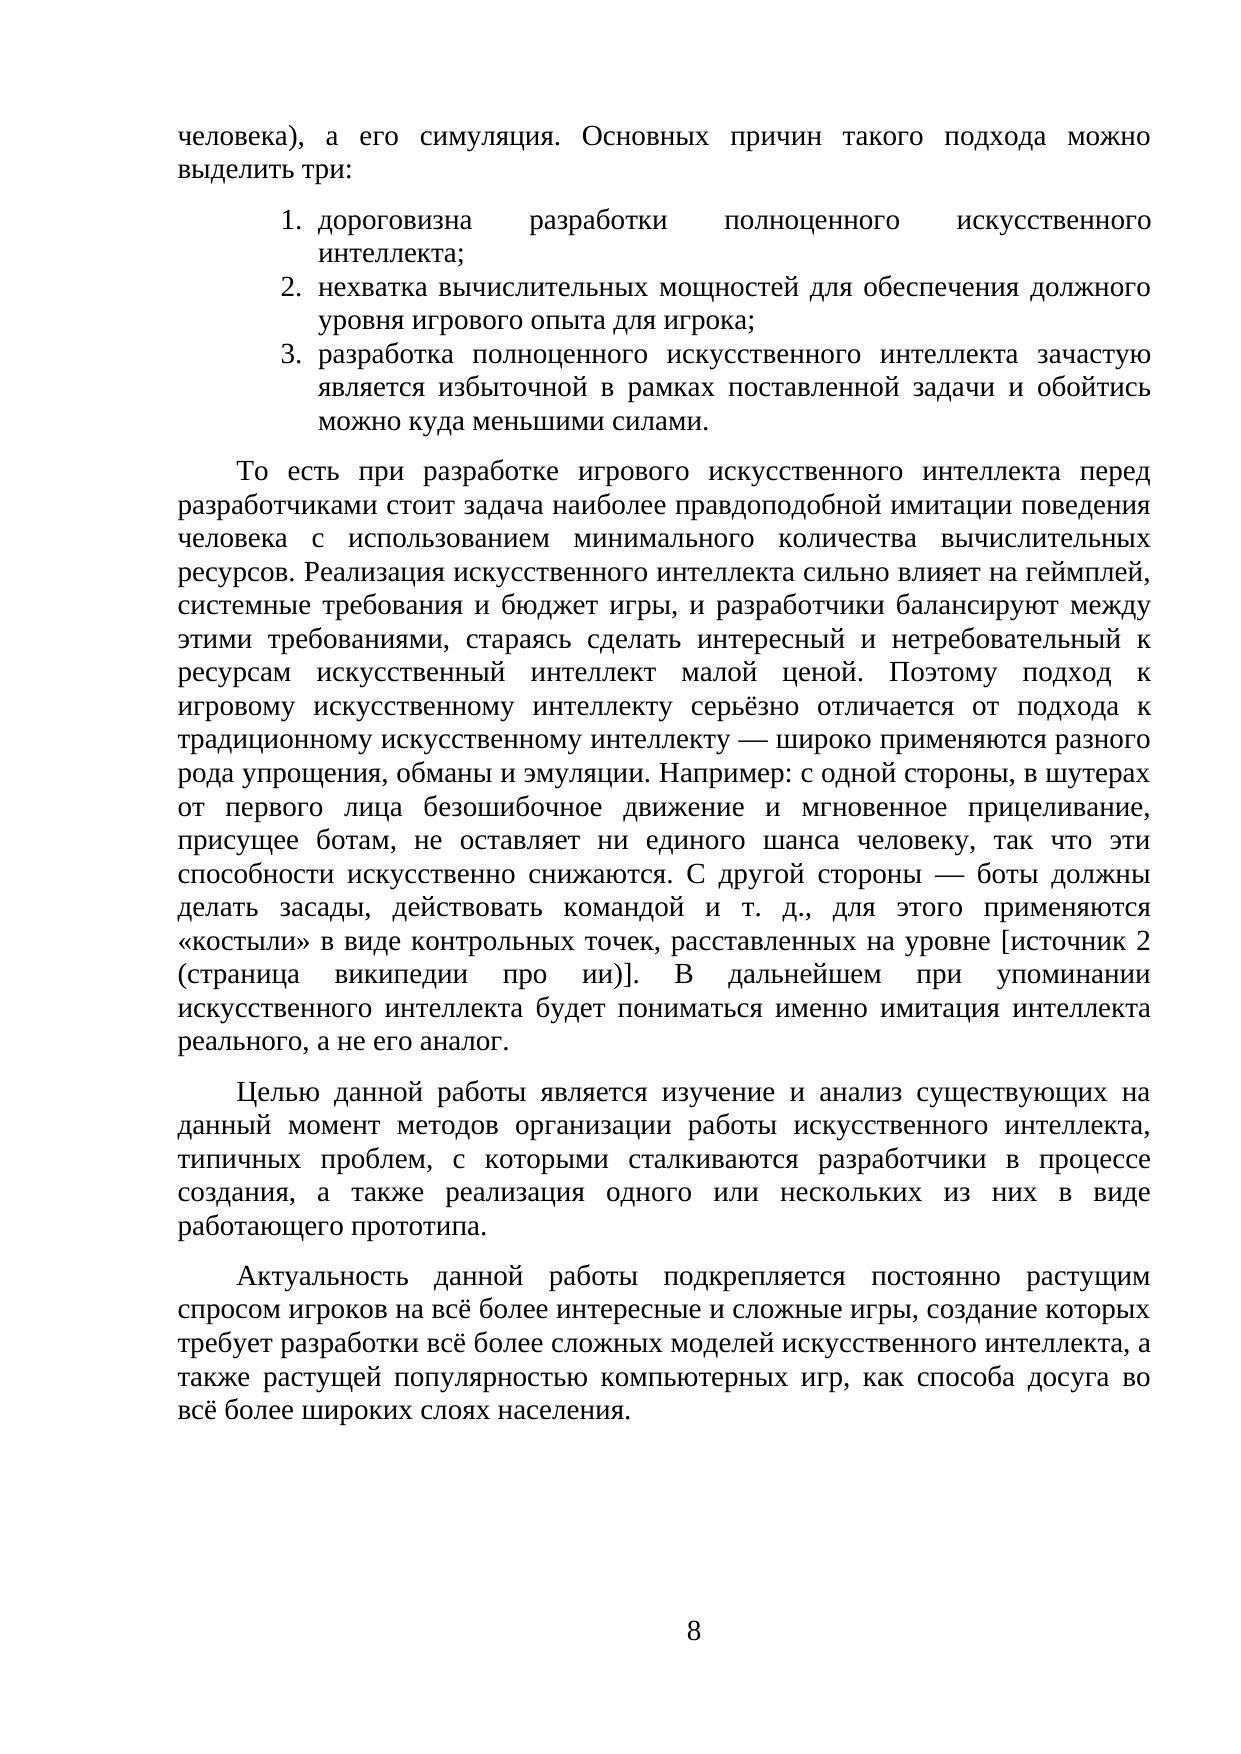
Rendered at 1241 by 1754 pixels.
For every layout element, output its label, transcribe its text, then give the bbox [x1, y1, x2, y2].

list нехватка вычислительных мощностей для обеспечения должного уровня игрового опыта для игрока; [280, 269, 1152, 336]
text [177, 118, 1152, 185]
text Актуальность данной работы подкрепляется постоянно растущим спросом игроков на всё более интересные и сложные игры, создание которых требует разработки всё более сложных моделей искусственного интеллекта, а также растущей популярностью компьютерных игр, как способа досуга во всё более широких слоях населения. [177, 1258, 1152, 1426]
text Целью данной работы является изучение и анализ существующих на данный момент методов организации работы искусственного интеллекта, типичных проблем, с которыми сталкиваются разработчики в процессе создания, а также реализация одного или нескольких из них в виде работающего прототипа. [177, 1074, 1152, 1241]
list дороговизна разработки полноценного искусственного интеллекта; [280, 202, 1152, 269]
list разработка полноценного искусственного интеллекта зачастую является избыточной в рамках поставленной задачи и обойтись можно куда меньшими силами. [280, 336, 1152, 437]
text То есть при разработке игрового искусственного интеллекта перед разработчиками стоит задача наиболее правдоподобной имитации поведения человека с использованием минимального количества вычислительных ресурсов. Реализация искусственного интеллекта сильно влияет на геймплей, системные требования и бюджет игры, и разработчики балансируют между этими требованиями, стараясь сделать интересный и нетребовательный к ресурсам искусственный интеллект малой ценой. Поэтому подход к игровому искусственному интеллекту серьёзно отличается от подхода к традиционному искусственному интеллекту — широко применяются разного рода упрощения, обманы и эмуляции. Например: с одной стороны, в шутерах от первого лица безошибочное движение и мгновенное прицеливание, присущее ботам, не оставляет ни единого шанса человеку, так что эти способности искусственно снижаются. С другой стороны — боты должны делать засады, действовать командой и т. д., для этого применяются «костыли» в виде контрольных точек, расставленных на уровне [источник 2 (страница википедии про ии)]. В дальнейшем при упоминании искусственного интеллекта будет пониматься именно имитация интеллекта реального, а не его аналог. [177, 453, 1152, 1057]
